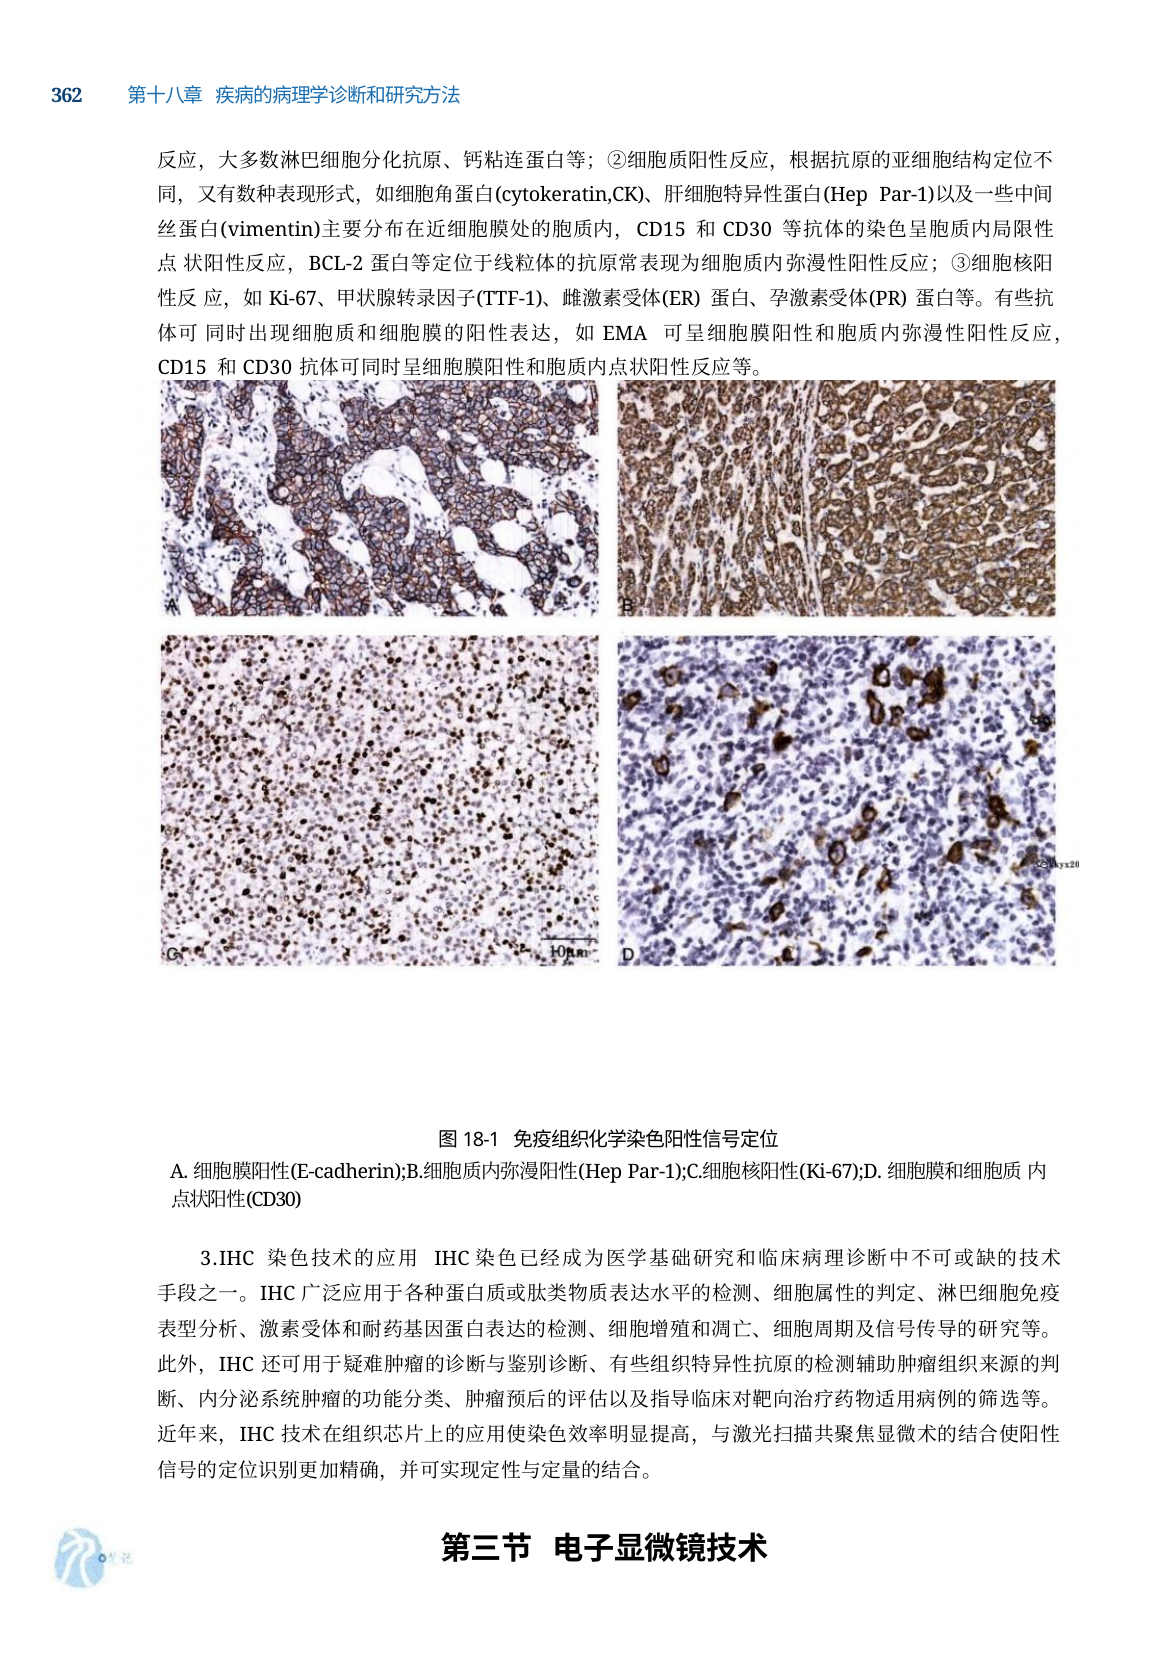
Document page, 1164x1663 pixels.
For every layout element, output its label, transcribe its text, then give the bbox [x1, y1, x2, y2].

text 第三节 电子显微镜技术 [440, 1526, 1080, 1568]
text 图18-1 免疫组织化学染色阳性信号定位 [438, 1125, 1080, 1151]
text A. 细胞膜阳性(E-cadherin);B.细胞质内弥漫阳性(Hep Par-1);C.细胞核阳性(Ki-67);D. 细胞膜和细胞质 内点状阳性(CD30) [170, 1156, 1047, 1212]
text 362 第十八章 疾病的病理学诊断和研究方法 [51, 82, 1080, 108]
picture [47, 1519, 135, 1591]
text 反应，大多数淋巴细胞分化抗原、钙粘连蛋白等；②细胞质阳性反应，根据抗原的亚细胞结构定位不 同，又有数种表现形式，如细胞角蛋白(cytokeratin,CK)、肝细胞特异性蛋白(Hep Par-1)以及一些中间 丝蛋白(vimentin)主要分布在近细胞膜处的胞质内，CD15 和 CD30 等抗体的染色呈胞质内局限性点 状阳性反应，BCL-2 蛋白等定位于线粒体的抗原常表现为细胞质内弥漫性阳性反应；③细胞核阳性反 应，如 Ki-67、甲状腺转录因子(TTF-1)、雌激素受体(ER) 蛋白、孕激素受体(PR) 蛋白等。有些抗体可 同时出现细胞质和细胞膜的阳性表达，如EMA 可呈细胞膜阳性和胞质内弥漫性阳性反应，CD15 和 CD30 抗体可同时呈细胞膜阳性和胞质内点状阳性反应等。 [157, 144, 1054, 380]
text 3.IHC 染色技术的应用 IHC 染色已经成为医学基础研究和临床病理诊断中不可或缺的技术 手段之一。IHC 广泛应用于各种蛋白质或肽类物质表达水平的检测、细胞属性的判定、淋巴细胞免疫 表型分析、激素受体和耐药基因蛋白表达的检测、细胞增殖和凋亡、细胞周期及信号传导的研究等。 此外，IHC 还可用于疑难肿瘤的诊断与鉴别诊断、有些组织特异性抗原的检测辅助肿瘤组织来源的判 断、内分泌系统肿瘤的功能分类、肿瘤预后的评估以及指导临床对靶向治疗药物适用病例的筛选等。 近年来，IHC 技术在组织芯片上的应用使染色效率明显提高，与激光扫描共聚焦显微术的结合使阳性 信号的定位识别更加精确，并可实现定性与定量的结合。 [157, 1242, 1061, 1483]
picture [134, 380, 1079, 971]
